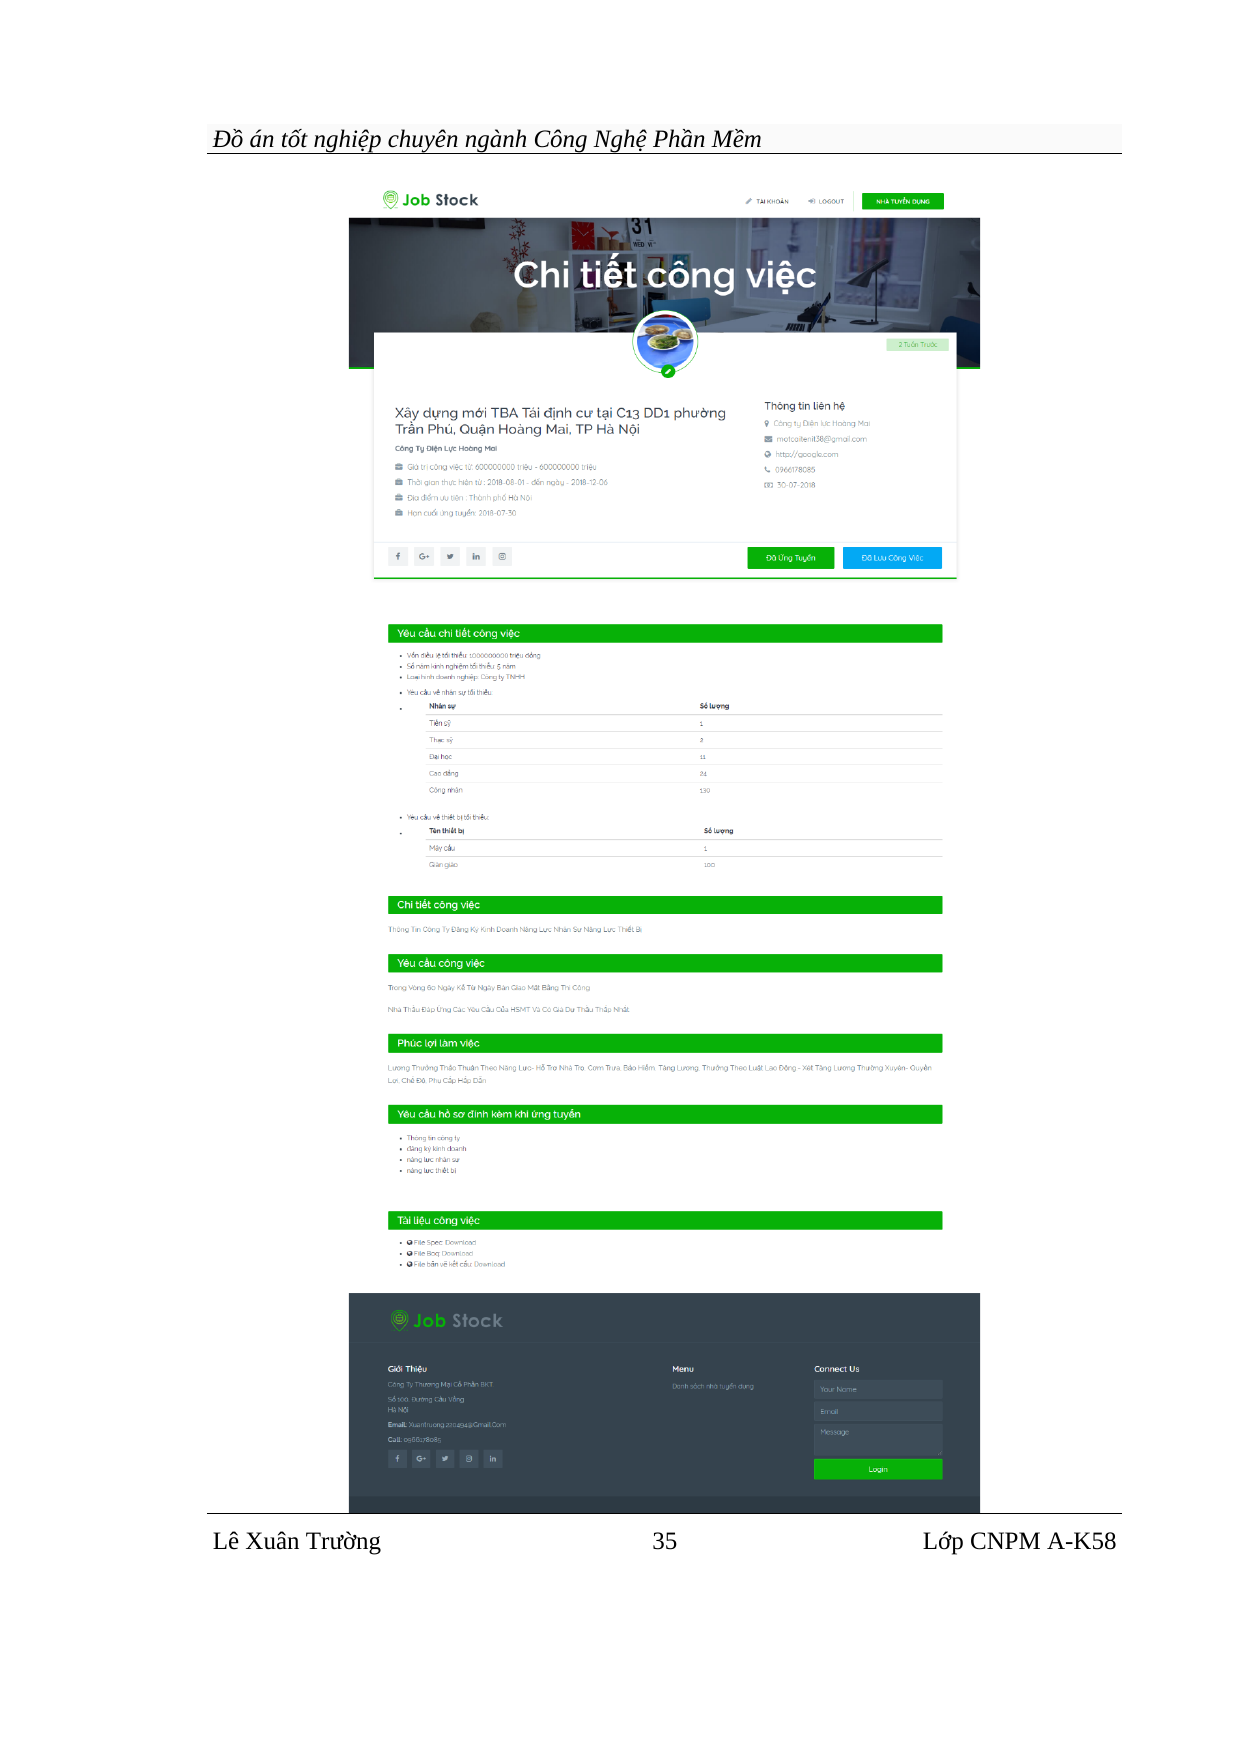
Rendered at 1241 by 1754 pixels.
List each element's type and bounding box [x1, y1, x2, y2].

picture [348, 182, 981, 1513]
